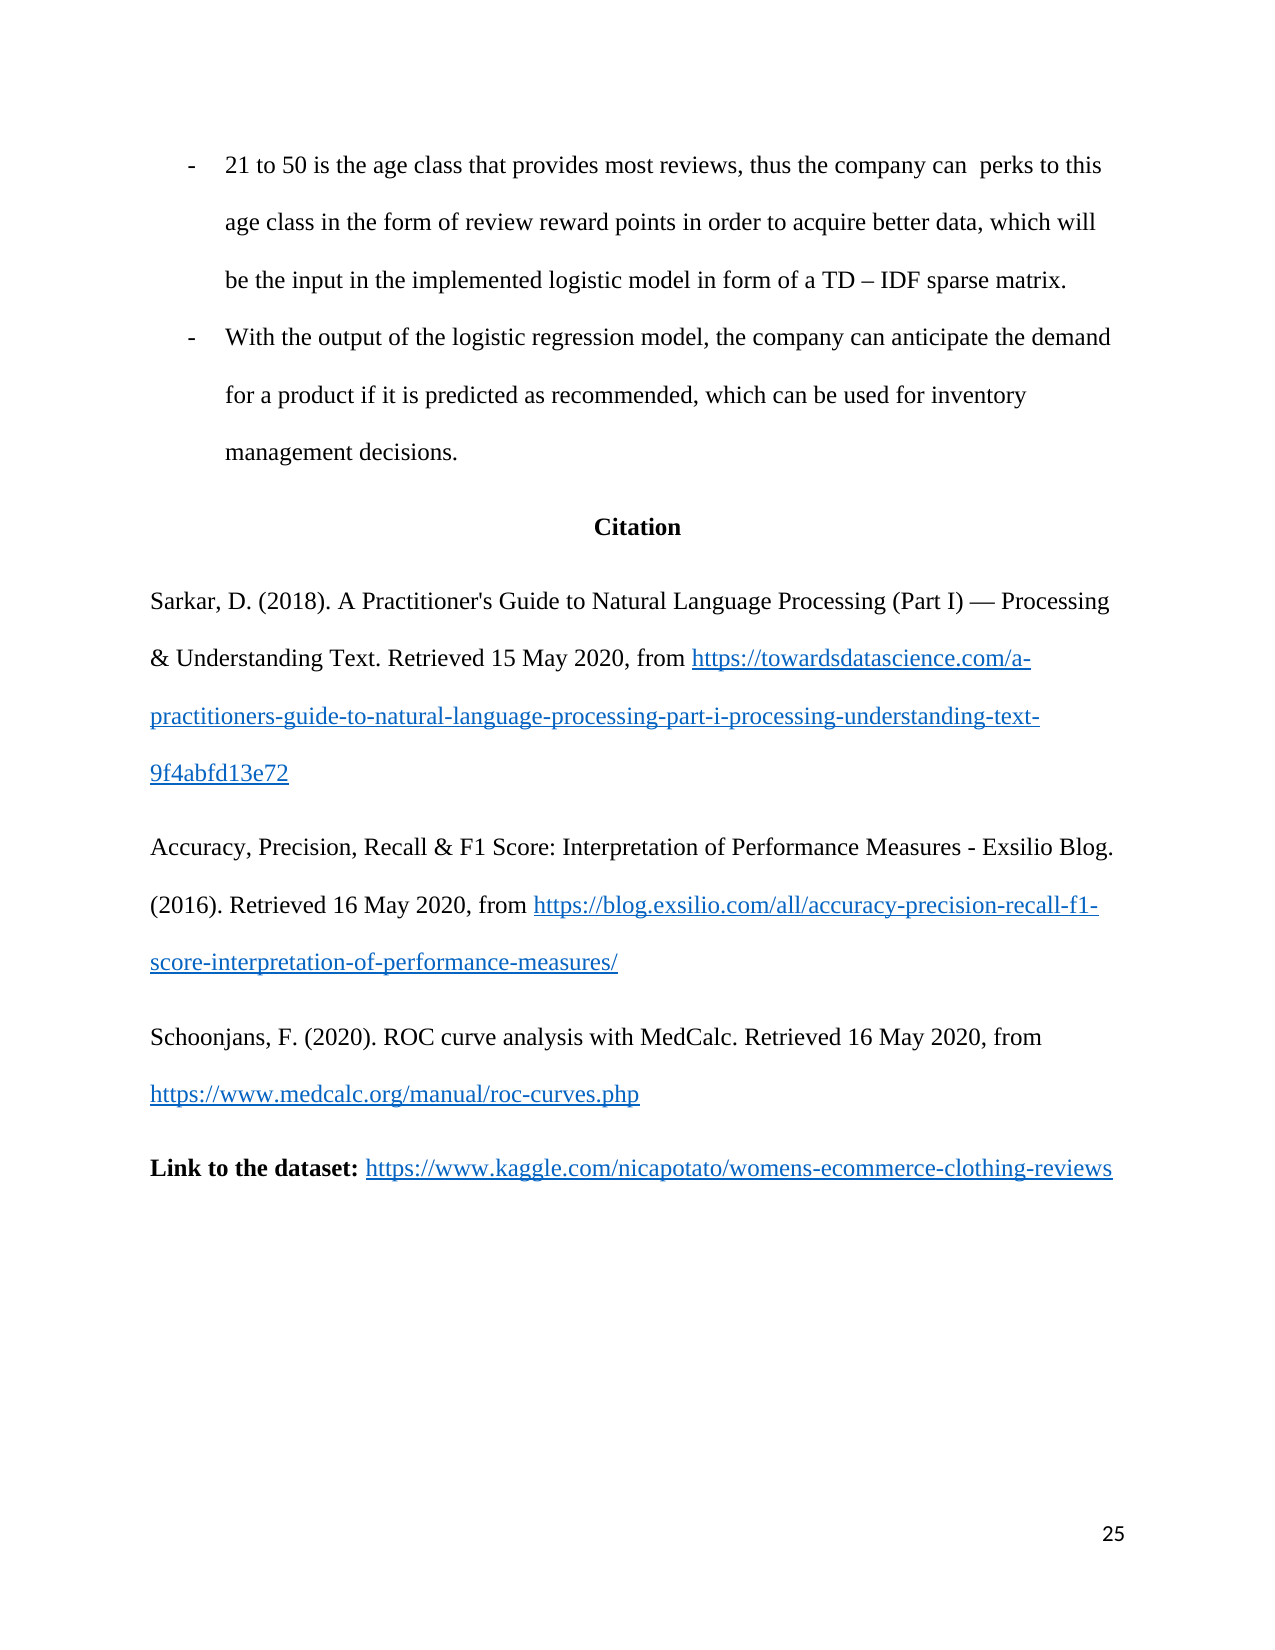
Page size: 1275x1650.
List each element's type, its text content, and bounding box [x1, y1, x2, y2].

list With the output of the logistic regression model, the company can anticipate the demand for a product if it is predicted as recommended, which can be used for inventory management decisions. [187, 322, 1125, 466]
text Citation [150, 512, 1125, 540]
list 21 to 50 is the age class that provides most reviews, thus the company can perks to this age class in the form of review reward points in order to acquire better data, which will be the input in the implemented logistic model in form of a TD – IDF sparse matrix. [187, 150, 1125, 294]
text Schoonjans, F. (2020). ROC curve analysis with MedCalc. Retrieved 16 May 2020, from https://www.medcalc.org/manual/roc-curves.php [150, 1022, 1125, 1108]
text Accuracy, Precision, Recall & F1 Score: Interpretation of Performance Measures - Exsilio Blog. (2016). Retrieved 16 May 2020, from https://blog.exsilio.com/all/accuracy-precision-recall-f1-score-interpretation-of-performance-measures/ [150, 832, 1125, 976]
text Link to the dataset: https://www.kaggle.com/nicapotato/womens-ecommerce-clothing-reviews [150, 1153, 1125, 1182]
text Sarkar, D. (2018). A Practitioner's Guide to Natural Language Processing (Part I) — Processing & Understanding Text. Retrieved 15 May 2020, from https://towardsdatascience.com/a-practitioners-guide-to-natural-language-processing-part-i-processing-understanding-text-9f4abfd13e72 [150, 586, 1125, 787]
